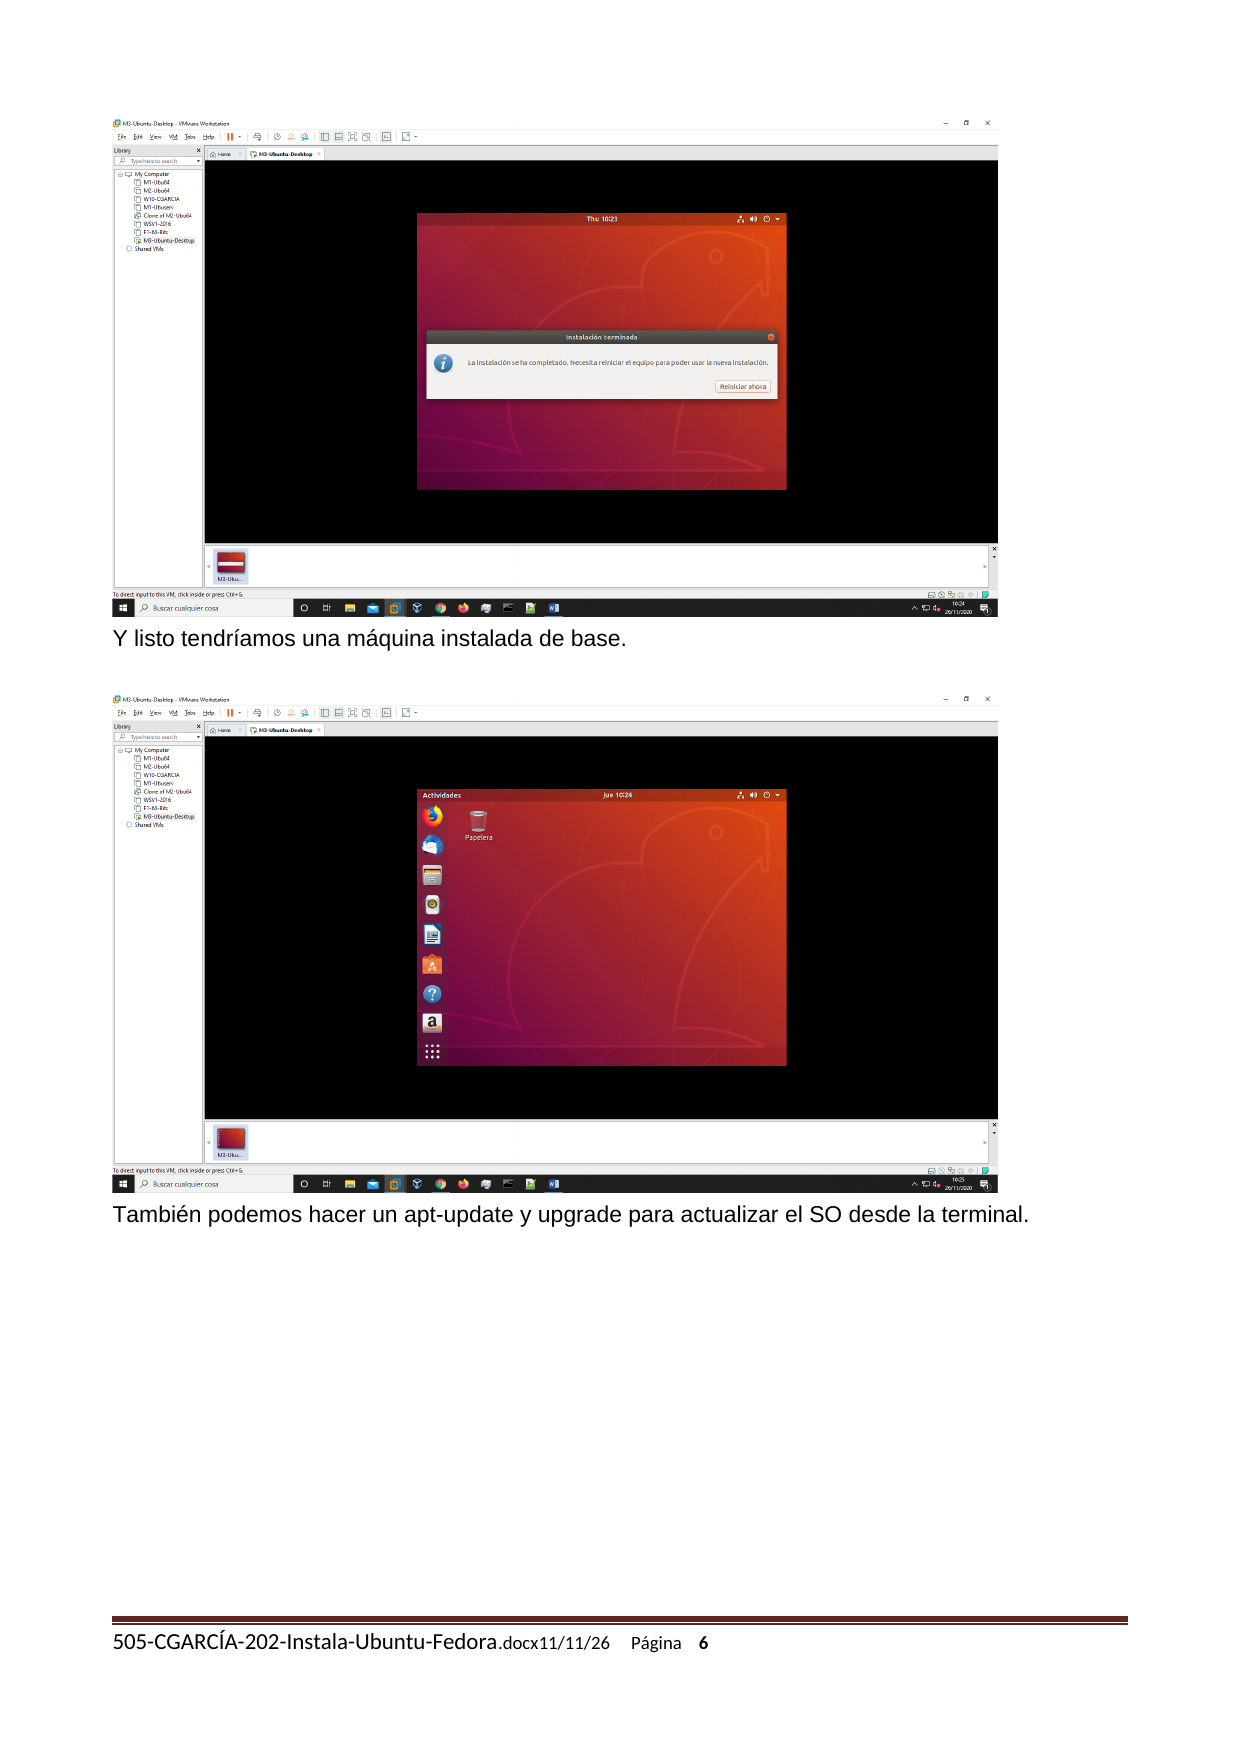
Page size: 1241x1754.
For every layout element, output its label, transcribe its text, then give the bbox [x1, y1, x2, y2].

text También podemos hacer un apt-update y upgrade para actualizar el SO desde la terminal. [112, 1201, 1128, 1227]
picture [112, 118, 998, 617]
text Y listo tendríamos una máquina instalada de base. [112, 625, 1128, 651]
picture [112, 694, 998, 1193]
